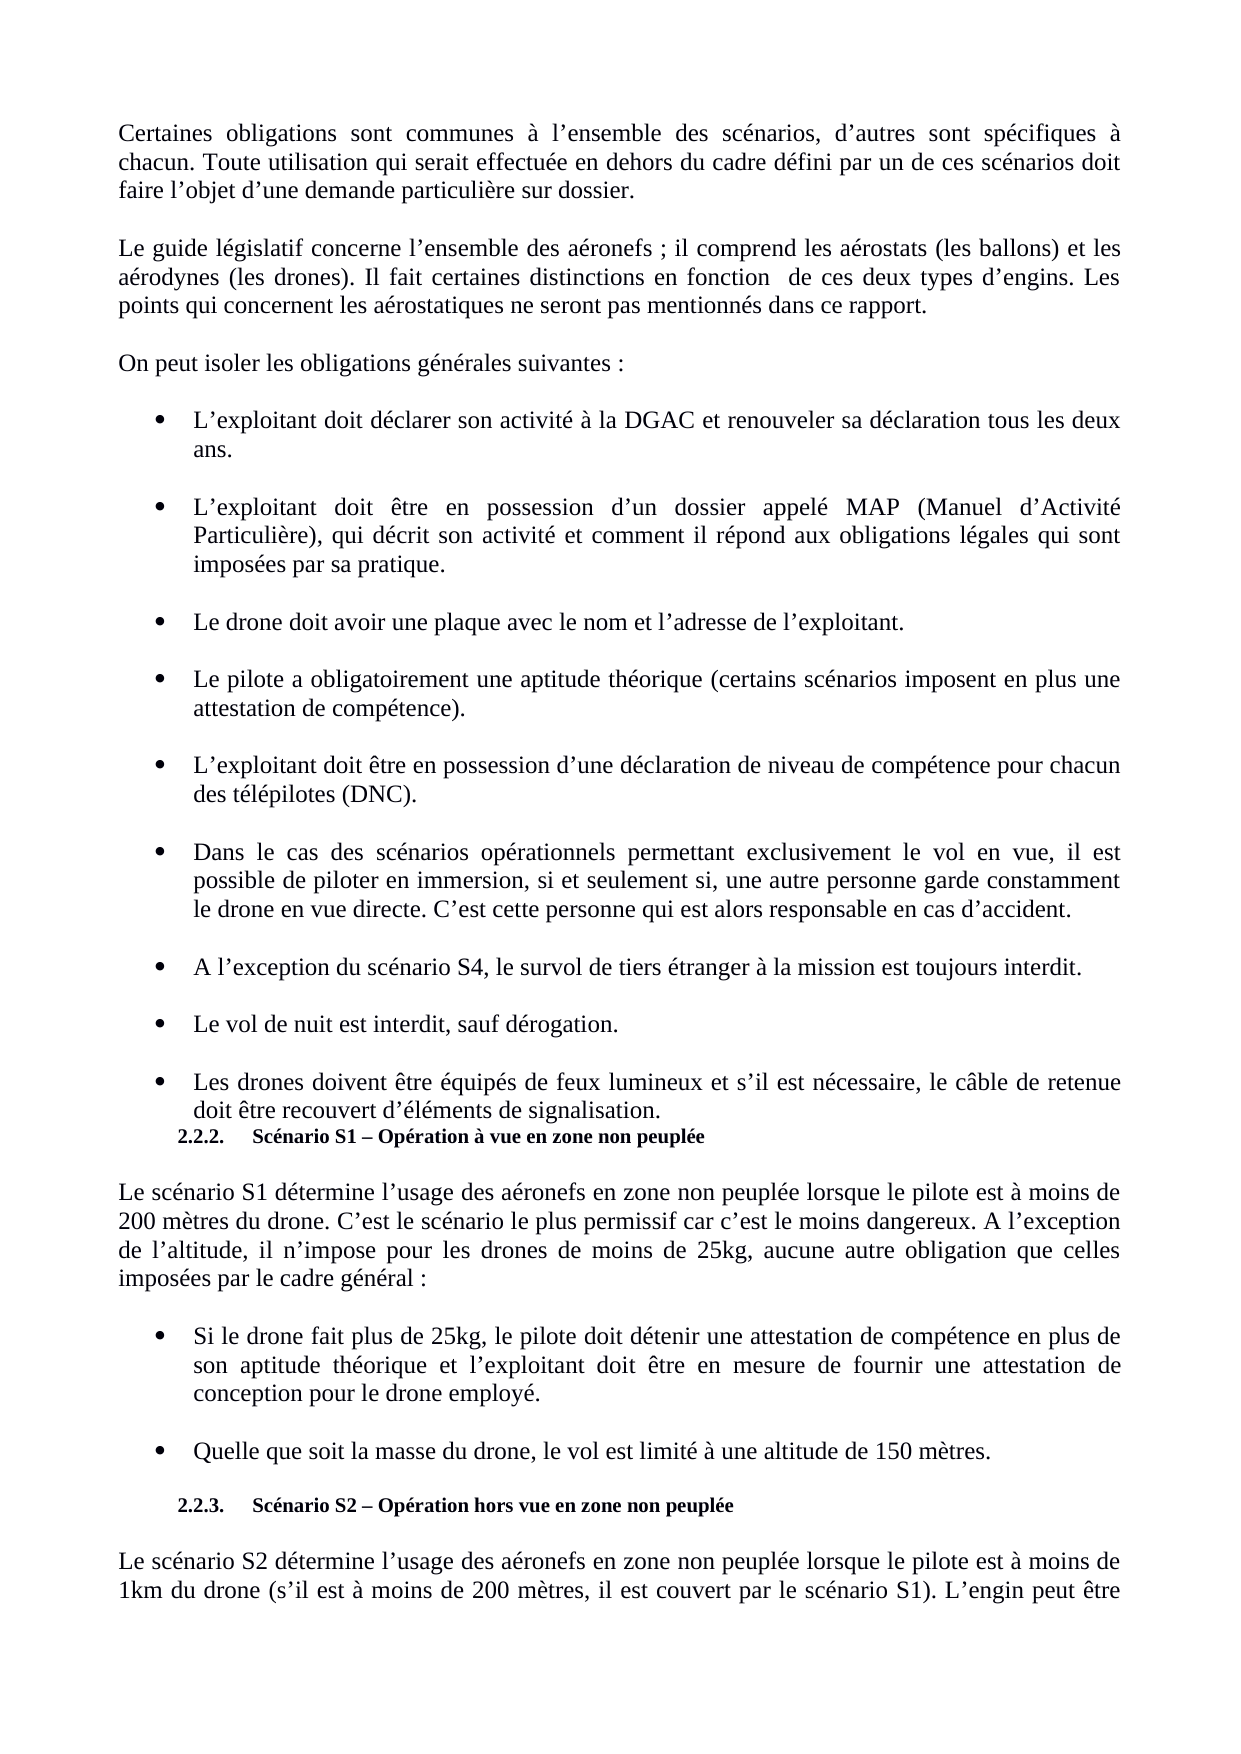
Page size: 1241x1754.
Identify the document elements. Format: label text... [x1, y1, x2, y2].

text Le guide législatif concerne l’ensemble des aéronefs ; il comprend les aérostats (les ballons) et les aérodynes (les drones). Il fait certaines distinctions en fonction de ces deux types d’engins. Les points qui concernent les aérostatiques ne seront pas mentionnés dans ce rapport. [118, 233, 1122, 319]
list L’exploitant doit être en possession d’un dossier appelé MAP (Manuel d’Activité Particulière), qui décrit son activité et comment il répond aux obligations légales qui sont imposées par sa pratique. [156, 492, 1122, 578]
text On peut isoler les obligations générales suivantes : [118, 348, 1122, 377]
list Le pilote a obligatoirement une aptitude théorique (certains scénarios imposent en plus une attestation de compétence). [156, 664, 1122, 722]
list Quelle que soit la masse du drone, le vol est limité à une altitude de 150 mètres. [156, 1436, 1122, 1465]
list L’exploitant doit être en possession d’une déclaration de niveau de compétence pour chacun des télépilotes (DNC). [156, 751, 1122, 808]
list Si le drone fait plus de 25kg, le pilote doit détenir une attestation de compétence en plus de son aptitude théorique et l’exploitant doit être en mesure de fournir une attestation de conception pour le drone employé. [156, 1321, 1122, 1407]
subtitle Scénario S2 – Opération hors vue en zone non peuplée [177, 1493, 1122, 1517]
list Dans le cas des scénarios opérationnels permettant exclusivement le vol en vue, il est possible de piloter en immersion, si et seulement si, une autre personne garde constamment le drone en vue directe. C’est cette personne qui est alors responsable en cas d’accident. [156, 837, 1122, 923]
list A l’exception du scénario S4, le survol de tiers étranger à la mission est toujours interdit. [156, 952, 1122, 981]
subtitle Scénario S1 – Opération à vue en zone non peuplée [177, 1124, 1122, 1148]
list Le drone doit avoir une plaque avec le nom et l’adresse de l’exploitant. [156, 607, 1122, 636]
list Le vol de nuit est interdit, sauf dérogation. [156, 1009, 1122, 1038]
list Les drones doivent être équipés de feux lumineux et s’il est nécessaire, le câble de retenue doit être recouvert d’éléments de signalisation. [156, 1067, 1122, 1124]
text Le scénario S1 détermine l’usage des aéronefs en zone non peuplée lorsque le pilote est à moins de 200 mètres du drone. C’est le scénario le plus permissif car c’est le moins dangereux. A l’exception de l’altitude, il n’impose pour les drones de moins de 25kg, aucune autre obligation que celles imposées par le cadre général : [118, 1177, 1122, 1292]
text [118, 1546, 1122, 1604]
list L’exploitant doit déclarer son activité à la DGAC et renouveler sa déclaration tous les deux ans. [156, 406, 1122, 463]
text Certaines obligations sont communes à l’ensemble des scénarios, d’autres sont spécifiques à chacun. Toute utilisation qui serait effectuée en dehors du cadre défini par un de ces scénarios doit faire l’objet d’une demande particulière sur dossier. [118, 118, 1122, 204]
